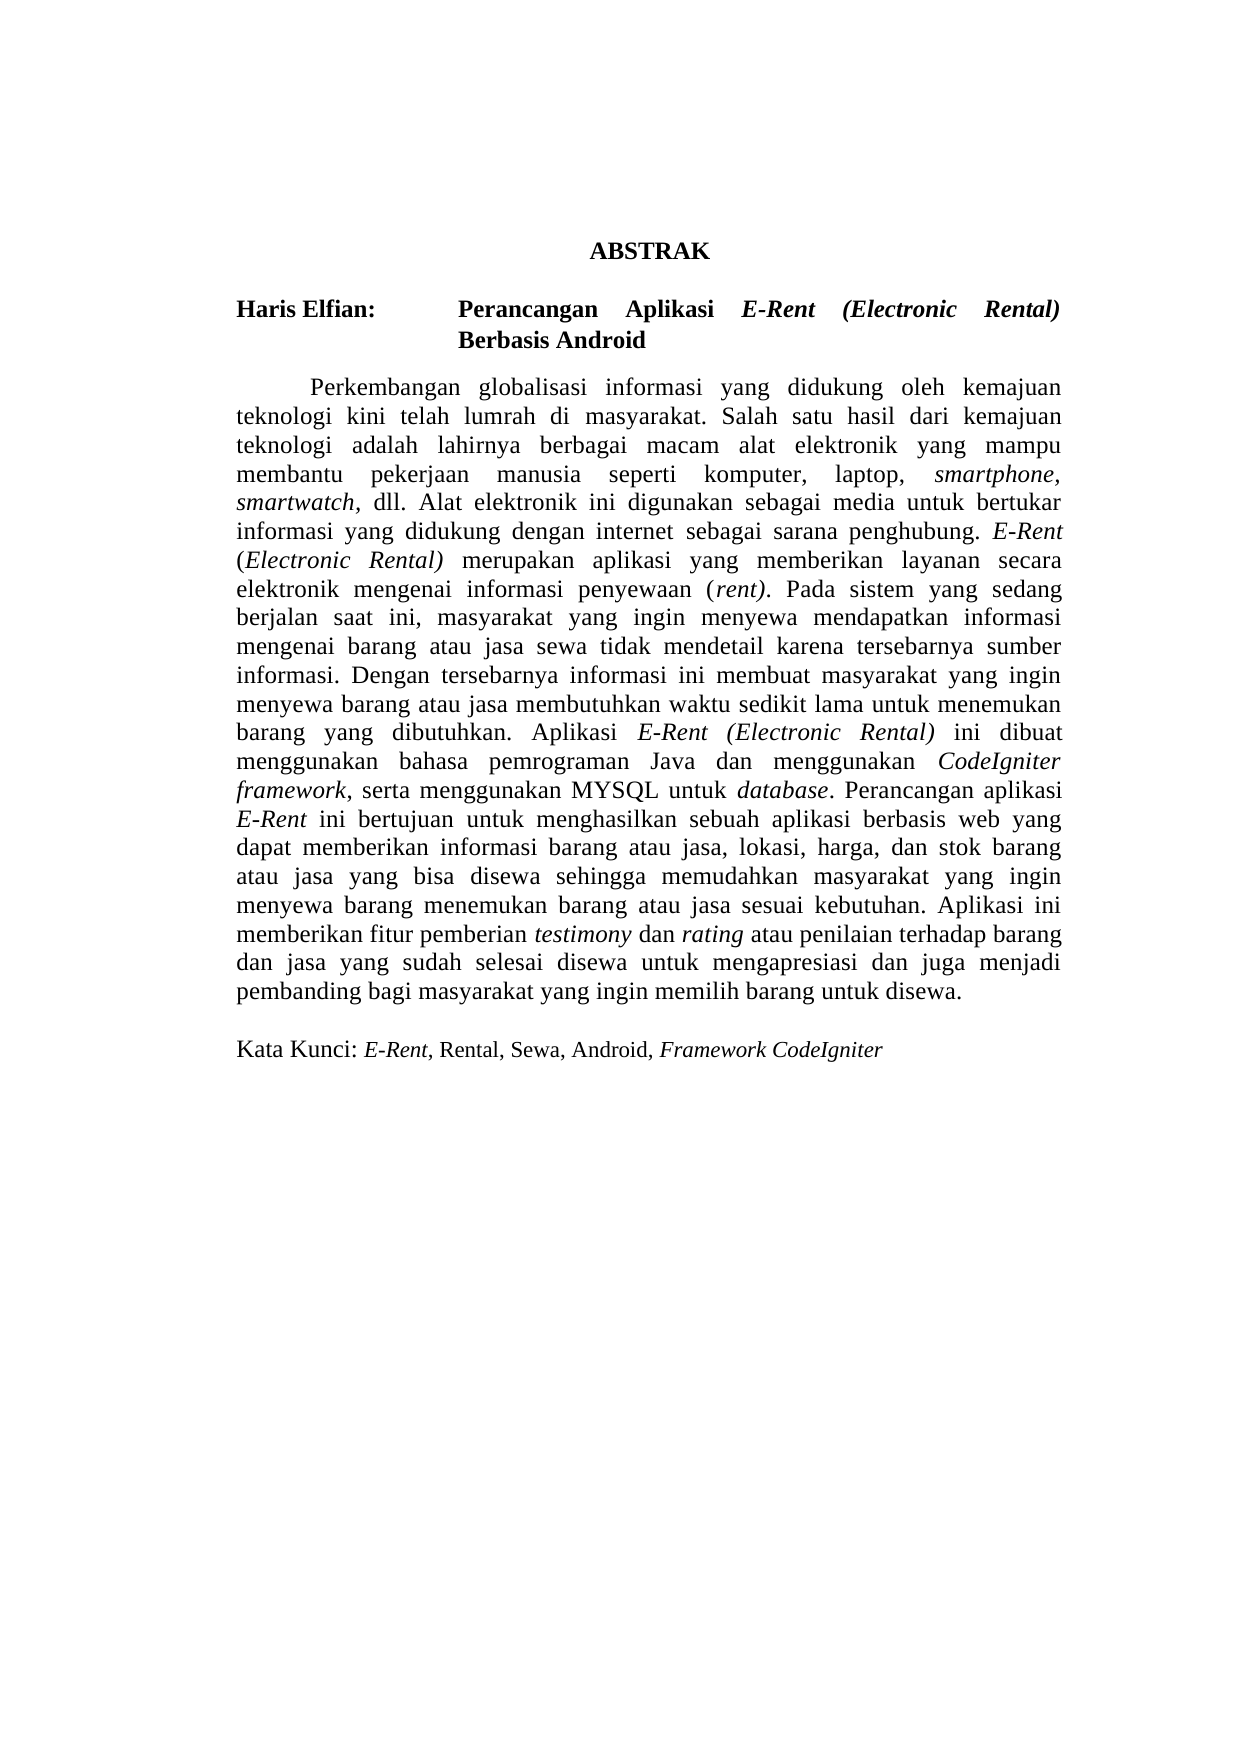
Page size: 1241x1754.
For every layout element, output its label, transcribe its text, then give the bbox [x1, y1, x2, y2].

subtitle ABSTRAK [236, 236, 1063, 265]
text Perkembangan globalisasi informasi yang didukung oleh kemajuan teknologi kini telah lumrah di masyarakat. Salah satu hasil dari kemajuan teknologi adalah lahirnya berbagai macam alat elektronik yang mampu membantu pekerjaan manusia seperti komputer, laptop, smartphone, smartwatch, dll. Alat elektronik ini digunakan sebagai media untuk bertukar informasi yang didukung dengan internet sebagai sarana penghubung. E-Rent (Electronic Rental) merupakan aplikasi yang memberikan layanan secara elektronik mengenai informasi penyewaan (rent). Pada sistem yang sedang berjalan saat ini, masyarakat yang ingin menyewa mendapatkan informasi mengenai barang atau jasa sewa tidak mendetail karena tersebarnya sumber informasi. Dengan tersebarnya informasi ini membuat masyarakat yang ingin menyewa barang atau jasa membutuhkan waktu sedikit lama untuk menemukan barang yang dibutuhkan. Aplikasi E-Rent (Electronic Rental) ini dibuat menggunakan bahasa pemrograman Java dan menggunakan CodeIgniter framework, serta menggunakan MYSQL untuk database. Perancangan aplikasi E-Rent ini bertujuan untuk menghasilkan sebuah aplikasi berbasis web yang dapat memberikan informasi barang atau jasa, lokasi, harga, dan stok barang atau jasa yang bisa disewa sehingga memudahkan masyarakat yang ingin menyewa barang menemukan barang atau jasa sesuai kebutuhan. Aplikasi ini memberikan fitur pemberian testimony dan rating atau penilaian terhadap barang dan jasa yang sudah selesai disewa untuk mengapresiasi dan juga menjadi pembanding bagi masyarakat yang ingin memilih barang untuk disewa. [236, 372, 1063, 1005]
text Haris Elfian: Perancangan Aplikasi E-Rent (Electronic Rental) Berbasis Android [236, 294, 1063, 353]
text Kata Kunci: E-Rent, Rental, Sewa, Android, Framework CodeIgniter [236, 1034, 1063, 1062]
